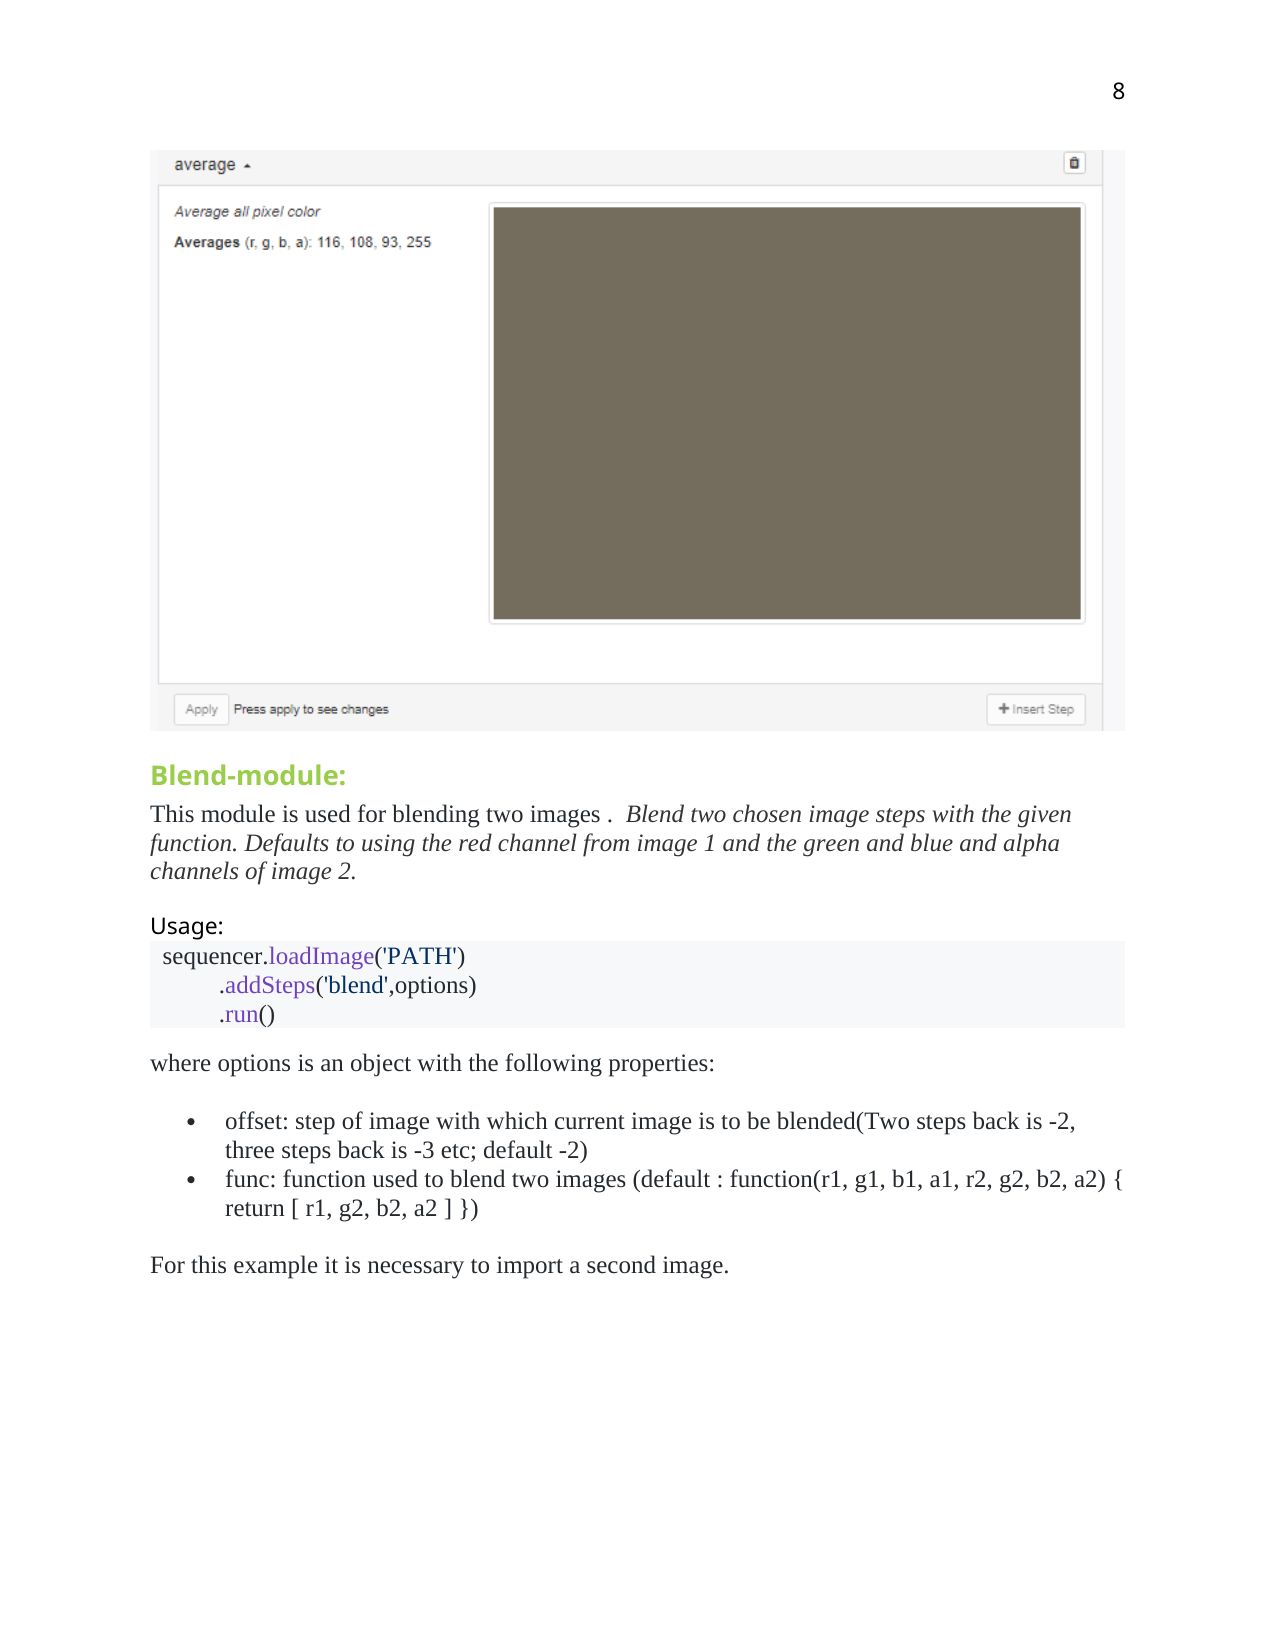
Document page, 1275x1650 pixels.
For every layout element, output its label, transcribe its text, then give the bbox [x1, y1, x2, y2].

text For this example it is necessary to import a second image. [150, 1251, 1125, 1279]
text .run() [150, 999, 1125, 1028]
list offset: step of image with which current image is to be blended(Two steps back is -2, three steps back is -3 etc; default -2) [187, 1106, 1125, 1164]
text .addSteps('blend',options) [150, 970, 1125, 999]
text where options is an object with the following properties: [150, 1048, 1125, 1077]
list func: function used to blend two images (default : function(r1, g1, b1, a1, r2, g2, b2, a2) { return [ r1, g2, b2, a2 ] }) [187, 1164, 1125, 1221]
subtitle Blend-module: [150, 757, 1125, 793]
text This module is used for blending two images . Blend two chosen image steps with the given function. Defaults to using the red channel from image 1 and the green and blue and alpha channels of image 2. [150, 799, 626, 828]
text This module is used for blending two images . Blend two chosen image steps with the given function. Defaults to using the red channel from image 1 and the green and blue and alpha channels of image 2. [363, 799, 1125, 885]
picture [150, 150, 1125, 731]
text Usage: [150, 910, 1125, 941]
text sequencer.loadImage('PATH') [150, 941, 1125, 970]
